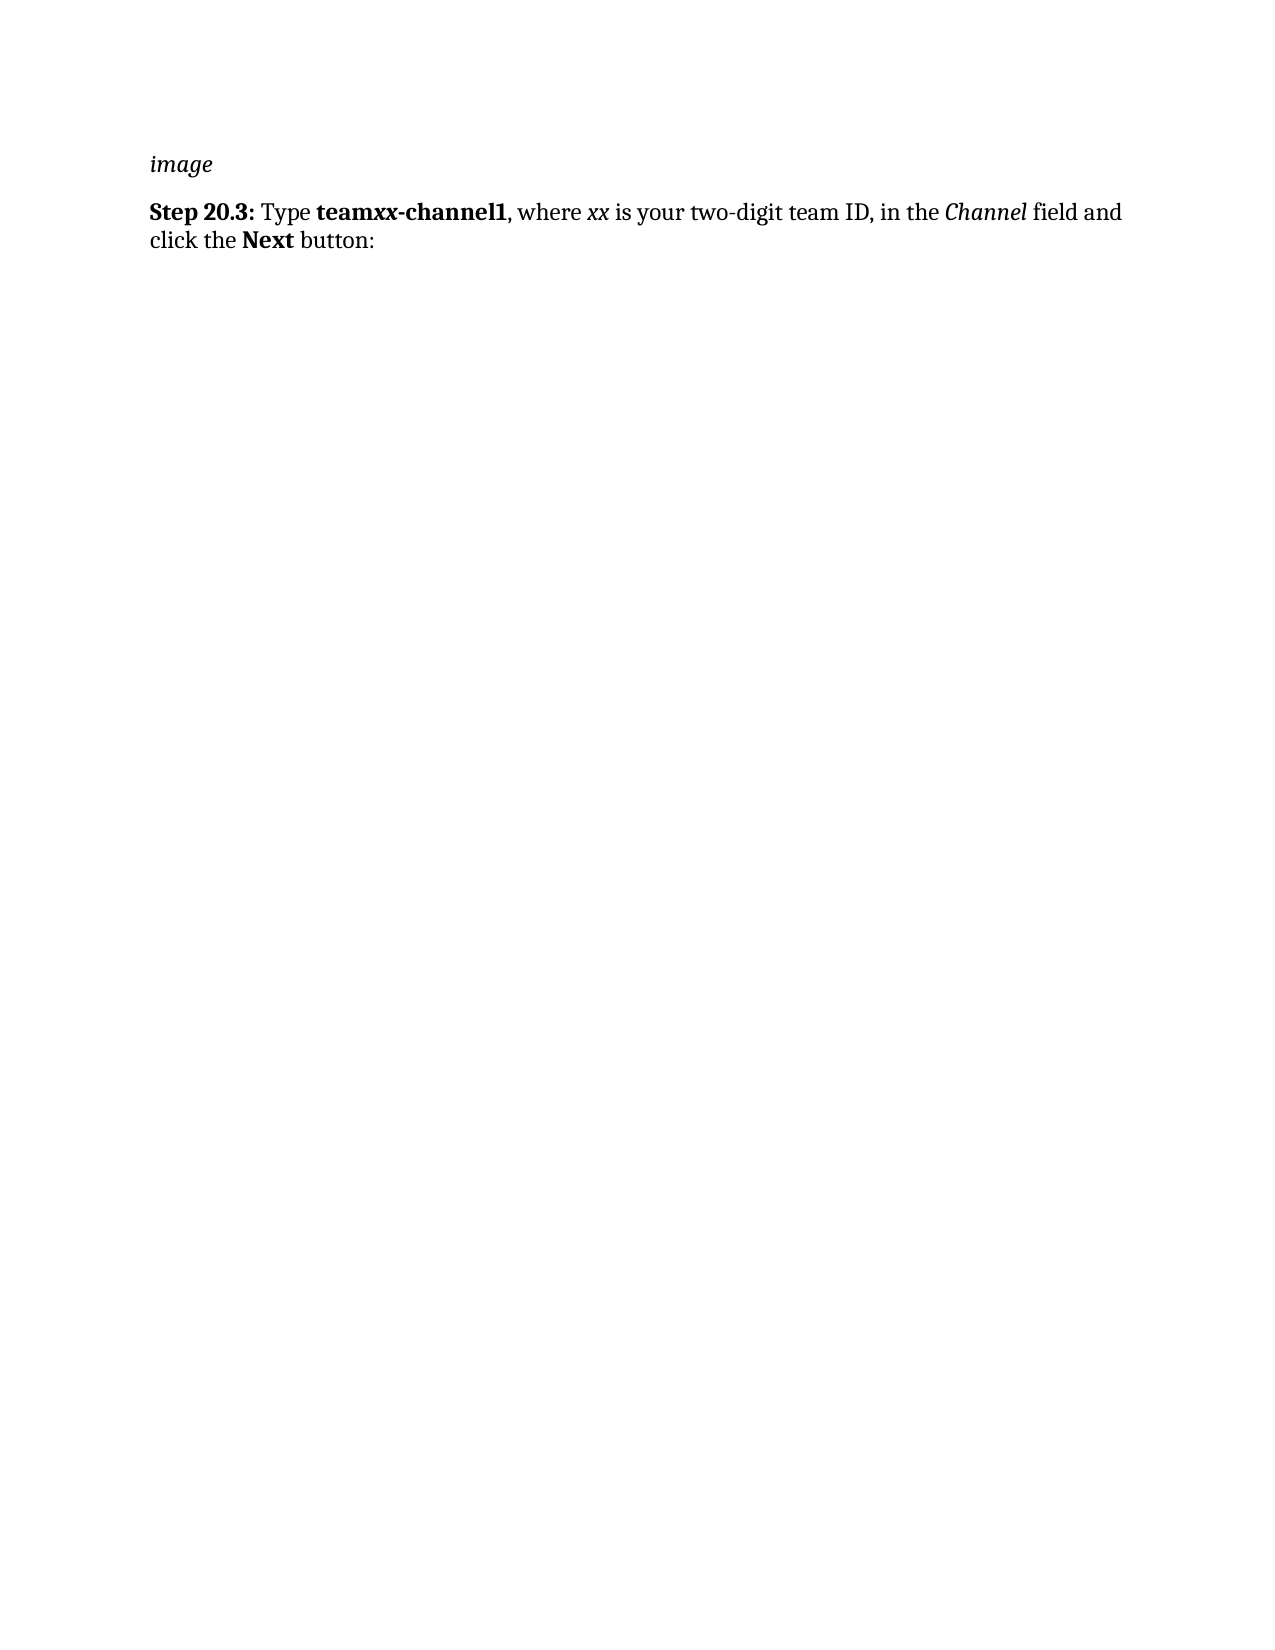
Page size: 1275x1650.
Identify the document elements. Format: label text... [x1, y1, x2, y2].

text image [150, 150, 1125, 179]
text Step 20.3: Type teamxx-channel1, where xx is your two-digit team ID, in the Channel field and click the Next button: [150, 197, 1125, 255]
